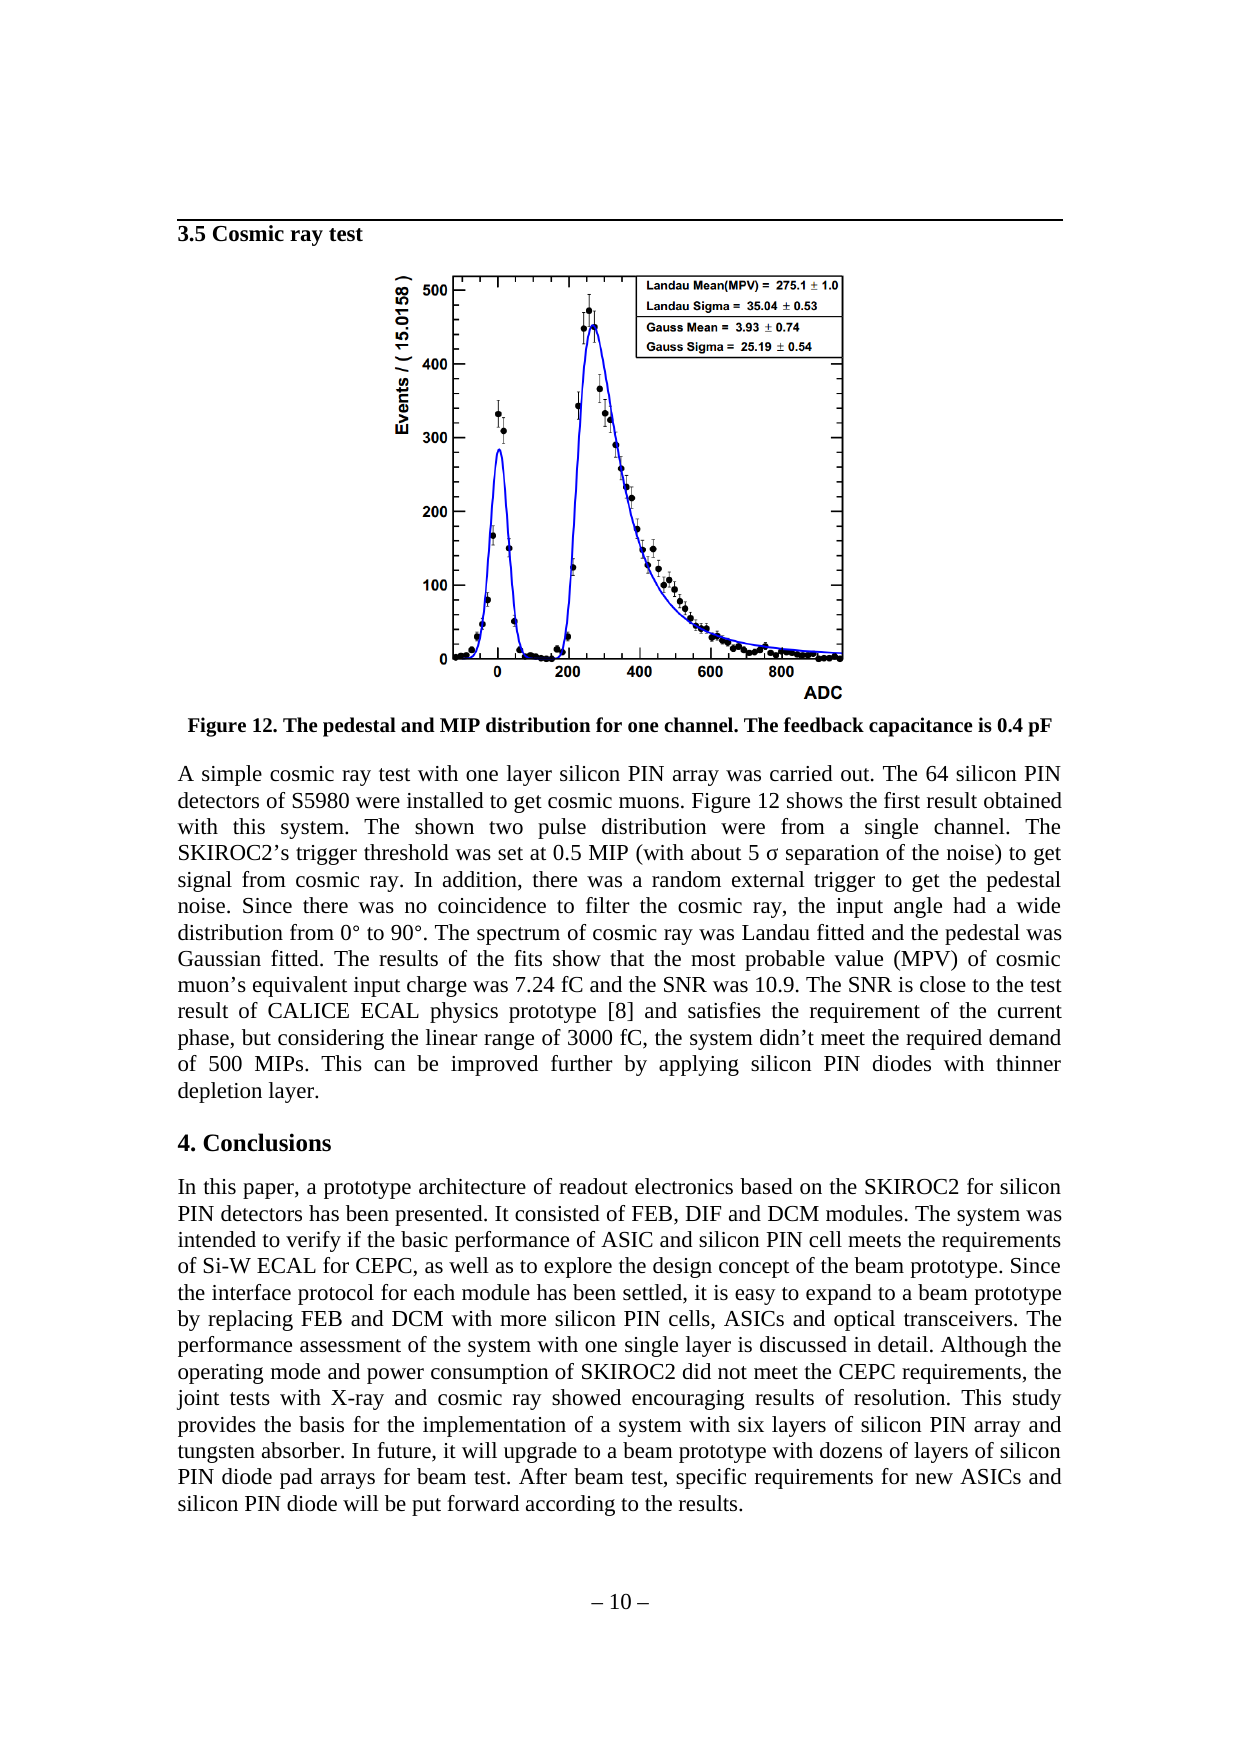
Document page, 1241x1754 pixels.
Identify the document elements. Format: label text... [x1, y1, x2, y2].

picture [389, 259, 851, 701]
list In this paper, a prototype architecture of readout electronics based on the SKIROC2 for silicon PIN detectors has been presented. It consisted of FEB, DIF and DCM modules. The system was intended to verify if the basic performance of ASIC and silicon PIN cell meets the requirements of Si-W ECAL for CEPC, as well as to explore the design concept of the beam prototype. Since the interface protocol for each module has been settled, it is easy to expand to a beam prototype by replacing FEB and DCM with more silicon PIN cells, ASICs and optical transceivers. The performance assessment of the system with one single layer is discussed in detail. Although the operating mode and power consumption of SKIROC2 did not meet the CEPC requirements, the joint tests with X-ray and cosmic ray showed encouraging results of resolution. This study provides the basis for the implementation of a system with six layers of silicon PIN array and tungsten absorber. In future, it will upgrade to a beam prototype with dozens of layers of silicon PIN diode pad arrays for beam test. After beam test, specific requirements for new ASICs and silicon PIN diode will be put forward according to the results. [177, 1173, 1063, 1516]
list A simple cosmic ray test with one layer silicon PIN array was carried out. The 64 silicon PIN detectors of S5980 were installed to get cosmic muons. Figure 12 shows the first result obtained with this system. The shown two pulse distribution were from a single channel. The SKIROC2’s trigger threshold was set at 0.5 MIP (with about 5 σ separation of the noise) to get signal from cosmic ray. In addition, there was a random external trigger to get the pedestal noise. Since there was no coincidence to filter the cosmic ray, the input angle had a wide distribution from 0° to 90°. The spectrum of cosmic ray was Landau fitted and the pedestal was Gaussian fitted. The results of the fits show that the most probable value (MPV) of cosmic muon’s equivalent input charge was 7.24 fC and the SNR was 10.9. The SNR is close to the test result of CALICE ECAL physics prototype [8] and satisfies the requirement of the current phase, but considering the linear range of 3000 fC, the system didn’t meet the required demand of 500 MIPs. This can be improved further by applying silicon PIN diodes with thinner depletion layer. [177, 760, 1063, 1103]
text Cosmic ray test [177, 221, 1063, 247]
text Conclusions [177, 1128, 1063, 1157]
